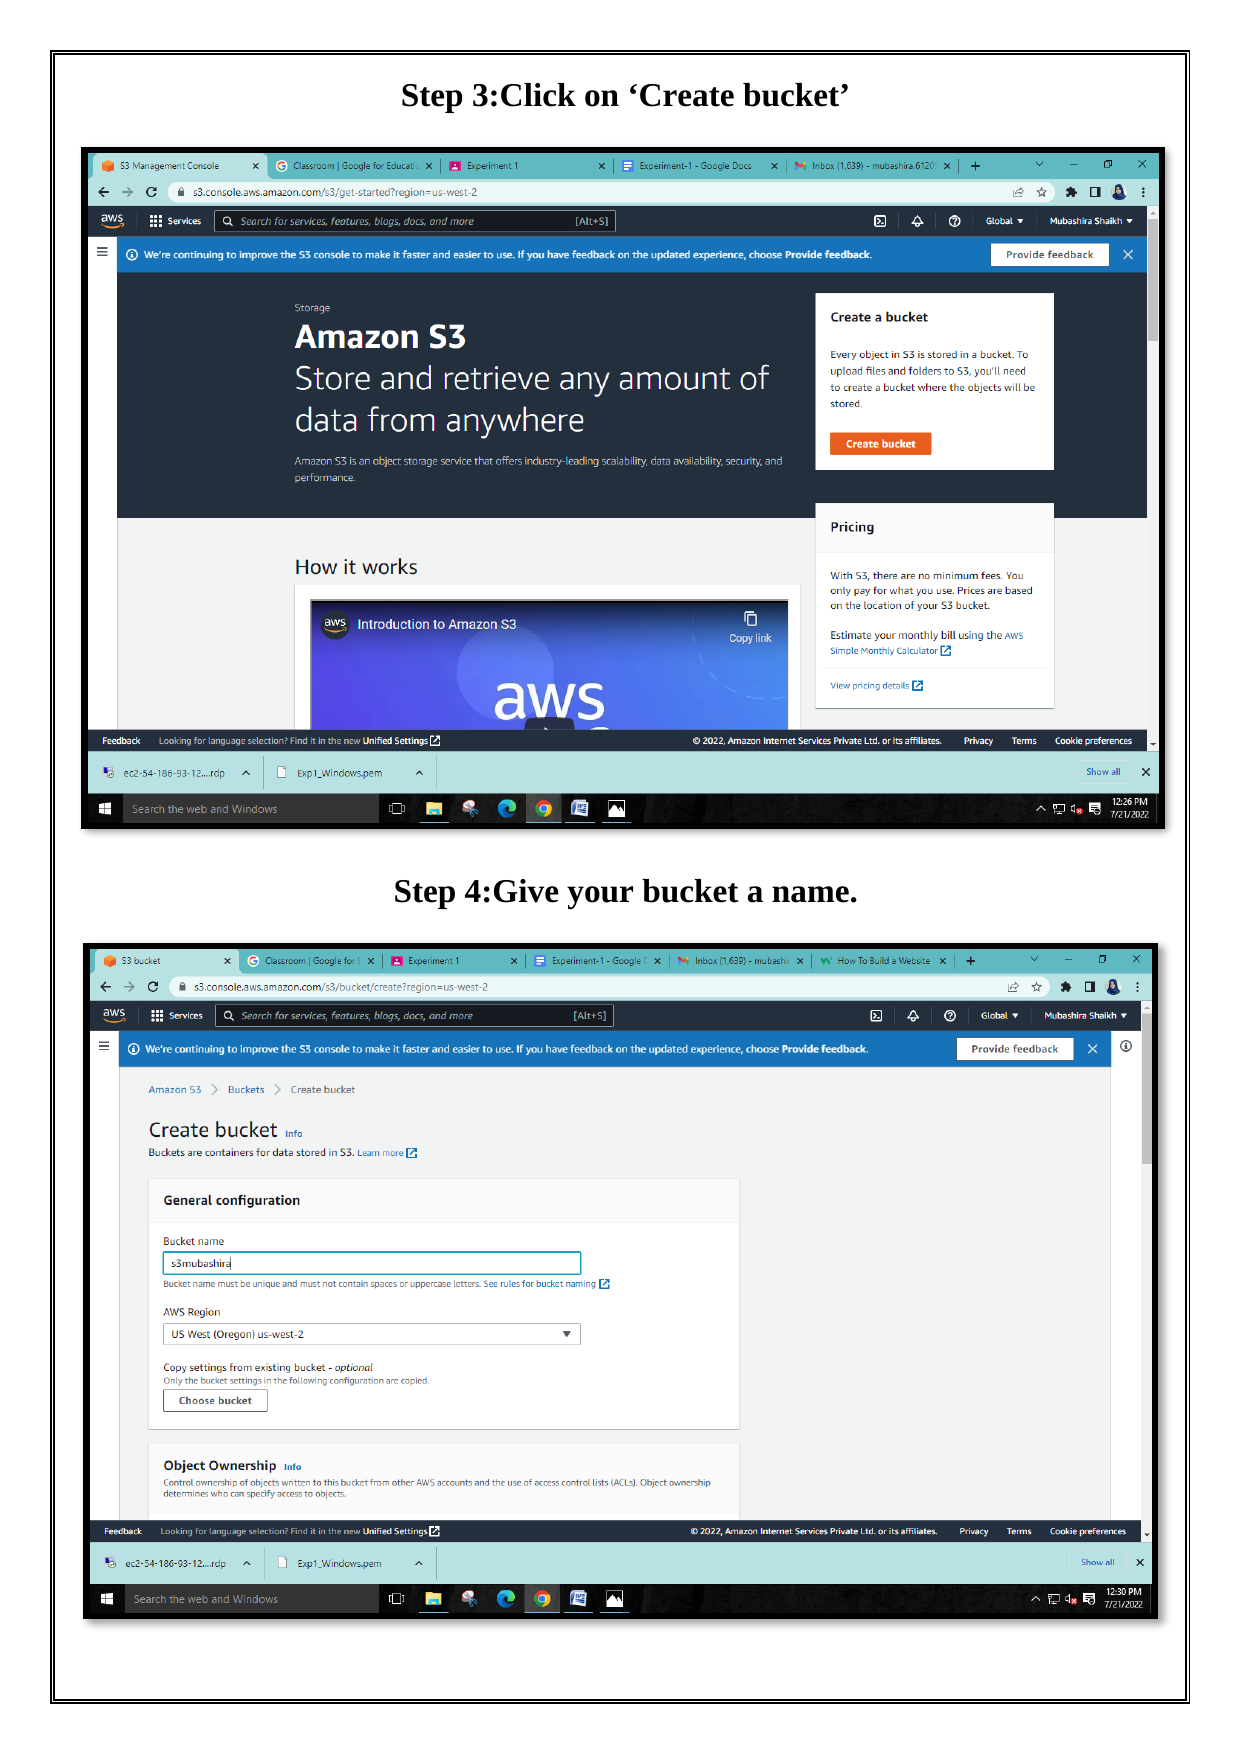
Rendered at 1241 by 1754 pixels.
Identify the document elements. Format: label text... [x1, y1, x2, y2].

text Step 4:Give your bucket a name. [75, 871, 1176, 909]
picture [90, 949, 1152, 1613]
text Step 3:Click on ‘Create bucket’ [75, 75, 1176, 113]
picture [88, 153, 1159, 823]
